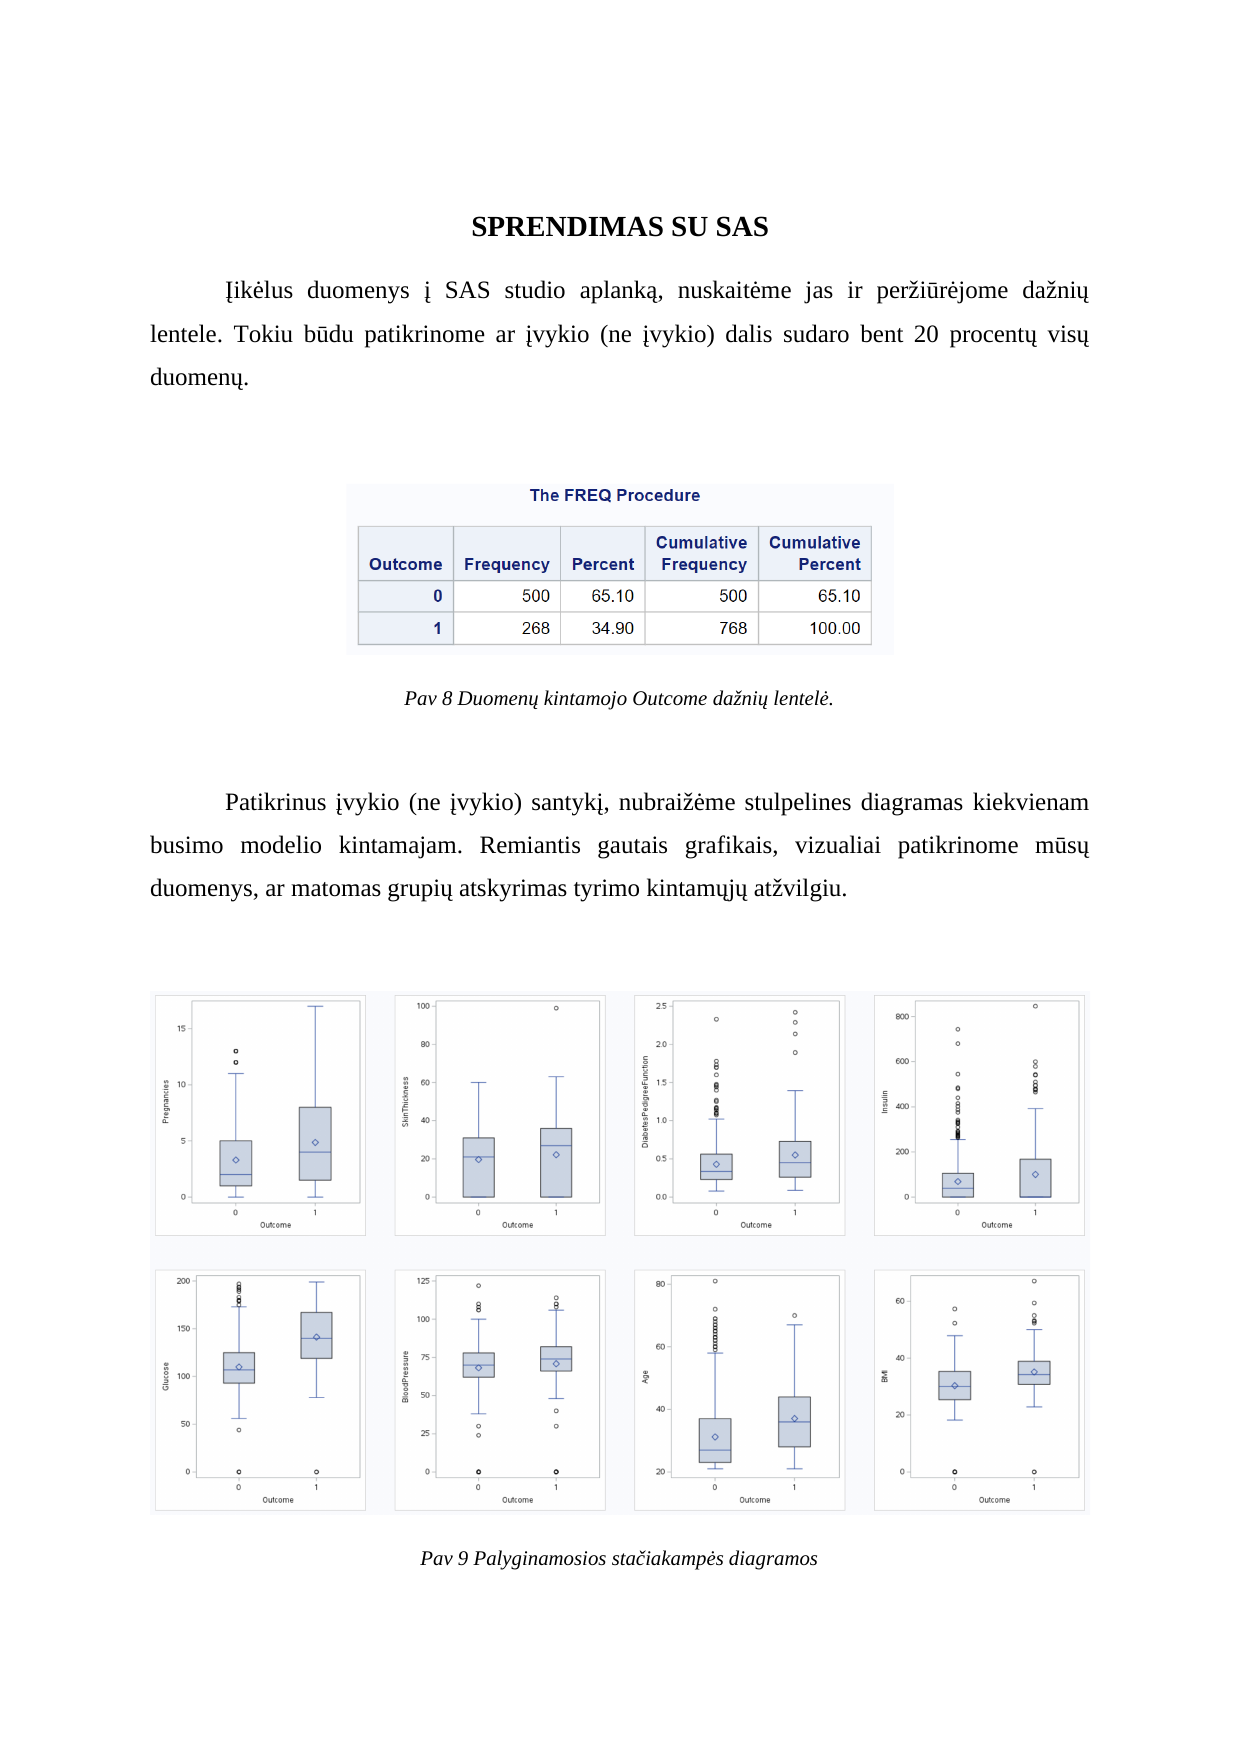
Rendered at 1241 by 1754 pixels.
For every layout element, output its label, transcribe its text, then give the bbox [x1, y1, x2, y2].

text Pav 9 Palyginamosios stačiakampės diagramos [150, 1545, 1090, 1569]
text Įikėlus duomenys į SAS studio aplanką, nuskaitėme jas ir peržiūrėjome dažnių lentele. Tokiu būdu patikrinome ar įvykio (ne įvykio) dalis sudaro bent 20 procentų visų duomenų. [150, 276, 1090, 391]
picture [346, 481, 894, 655]
text Patikrinus įvykio (ne įvykio) santykį, nubraižėme stulpelines diagramas kiekvienam busimo modelio kintamajam. Remiantis gautais grafikais, vizualiai patikrinome mūsų duomenys, ar matomas grupių atskyrimas tyrimo kintamųjų atžvilgiu. [150, 787, 1090, 902]
picture [150, 991, 1091, 1515]
subtitle Sprendimas su SAS [150, 209, 1090, 242]
text Pav 8 Duomenų kintamojo Outcome dažnių lentelė. [150, 686, 1090, 709]
